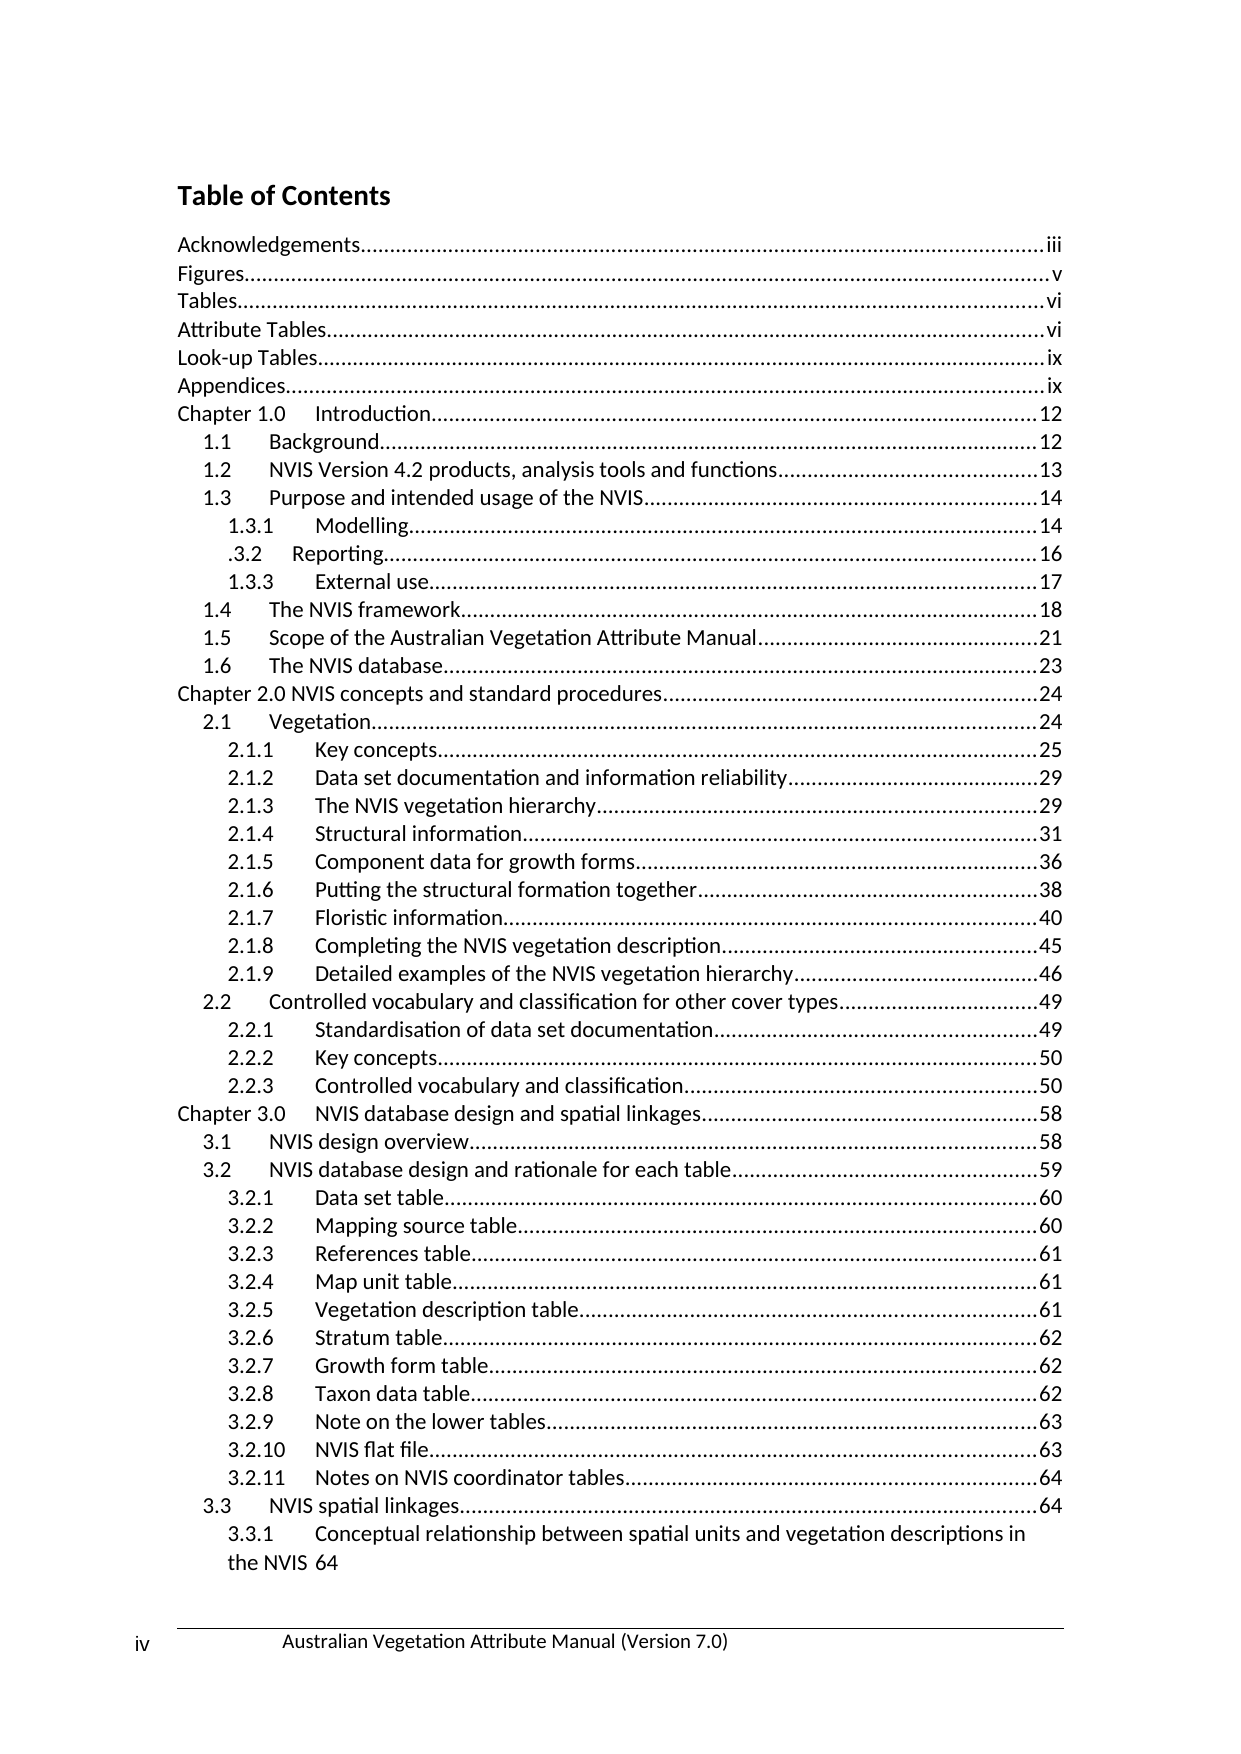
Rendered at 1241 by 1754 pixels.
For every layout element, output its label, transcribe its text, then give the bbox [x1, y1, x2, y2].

text 1.2 NVIS Version 4.2 products, analysis tools and functions 13 [202, 455, 1063, 483]
text Chapter 2.0 NVIS concepts and standard procedures 24 [177, 679, 1063, 707]
text 2.1 Vegetation 24 [202, 707, 1063, 735]
text 3.2.5 Vegetation description table 61 [227, 1295, 1063, 1323]
text 3.2.8 Taxon data table 62 [227, 1379, 1063, 1407]
text 3.2.2 Mapping source table 60 [227, 1211, 1063, 1239]
text 2.1.1 Key concepts 25 [227, 735, 1063, 763]
text 1.4 The NVIS framework 18 [202, 595, 1063, 623]
text 3.2.9 Note on the lower tables 63 [227, 1407, 1063, 1436]
text Chapter 3.0 NVIS database design and spatial linkages 58 [177, 1099, 1063, 1127]
text Figures v [177, 259, 1063, 287]
text 1.5 Scope of the Australian Vegetation Attribute Manual 21 [202, 623, 1063, 651]
text 2.1.2 Data set documentation and information reliability 29 [227, 763, 1063, 791]
text 3.2.10 NVIS flat file 63 [227, 1436, 1063, 1463]
text Tables vi [177, 287, 1063, 315]
text 2.1.4 Structural information 31 [227, 819, 1063, 847]
text 2.1.9 Detailed examples of the NVIS vegetation hierarchy 46 [227, 959, 1063, 987]
text Look-up Tables ix [177, 343, 1063, 371]
text 2.1.7 Floristic information 40 [227, 903, 1063, 931]
text 3.2.11 Notes on NVIS coordinator tables 64 [227, 1463, 1063, 1492]
text 1.3 Purpose and intended usage of the NVIS 14 [202, 483, 1063, 511]
text Acknowledgements iii [177, 231, 1063, 259]
text .3.2 Reporting 16 [227, 539, 1063, 567]
text Appendices ix [177, 371, 1063, 399]
text 2.2.3 Controlled vocabulary and classification 50 [227, 1071, 1063, 1099]
text 1.3.1 Modelling 14 [227, 511, 1063, 539]
text Attribute Tables vi [177, 315, 1063, 343]
text 3.2.4 Map unit table 61 [227, 1267, 1063, 1295]
text 2.1.3 The NVIS vegetation hierarchy 29 [227, 791, 1063, 819]
text 2.2.1 Standardisation of data set documentation 49 [227, 1015, 1063, 1043]
text Chapter 1.0 Introduction 12 [177, 399, 1063, 427]
text 3.3.1 Conceptual relationship between spatial units and vegetation descriptions in the NVIS 64 [227, 1519, 1063, 1576]
text 1.1 Background 12 [202, 427, 1063, 455]
text 1.3.3 External use 17 [227, 567, 1063, 595]
text 3.2.6 Stratum table 62 [227, 1323, 1063, 1351]
text 2.1.6 Putting the structural formation together 38 [227, 875, 1063, 903]
text 3.2.7 Growth form table 62 [227, 1351, 1063, 1379]
text 1.6 The NVIS database 23 [202, 651, 1063, 679]
text 3.2 NVIS database design and rationale for each table 59 [202, 1155, 1063, 1183]
text 2.1.5 Component data for growth forms 36 [227, 847, 1063, 875]
text 3.2.1 Data set table 60 [227, 1183, 1063, 1211]
text 3.1 NVIS design overview 58 [202, 1127, 1063, 1155]
text Table of Contents [177, 177, 1063, 213]
text 3.3 NVIS spatial linkages 64 [202, 1492, 1063, 1519]
text 2.2 Controlled vocabulary and classification for other cover types 49 [202, 987, 1063, 1015]
text 3.2.3 References table 61 [227, 1239, 1063, 1267]
text 2.1.8 Completing the NVIS vegetation description 45 [227, 931, 1063, 959]
text 2.2.2 Key concepts 50 [227, 1043, 1063, 1071]
